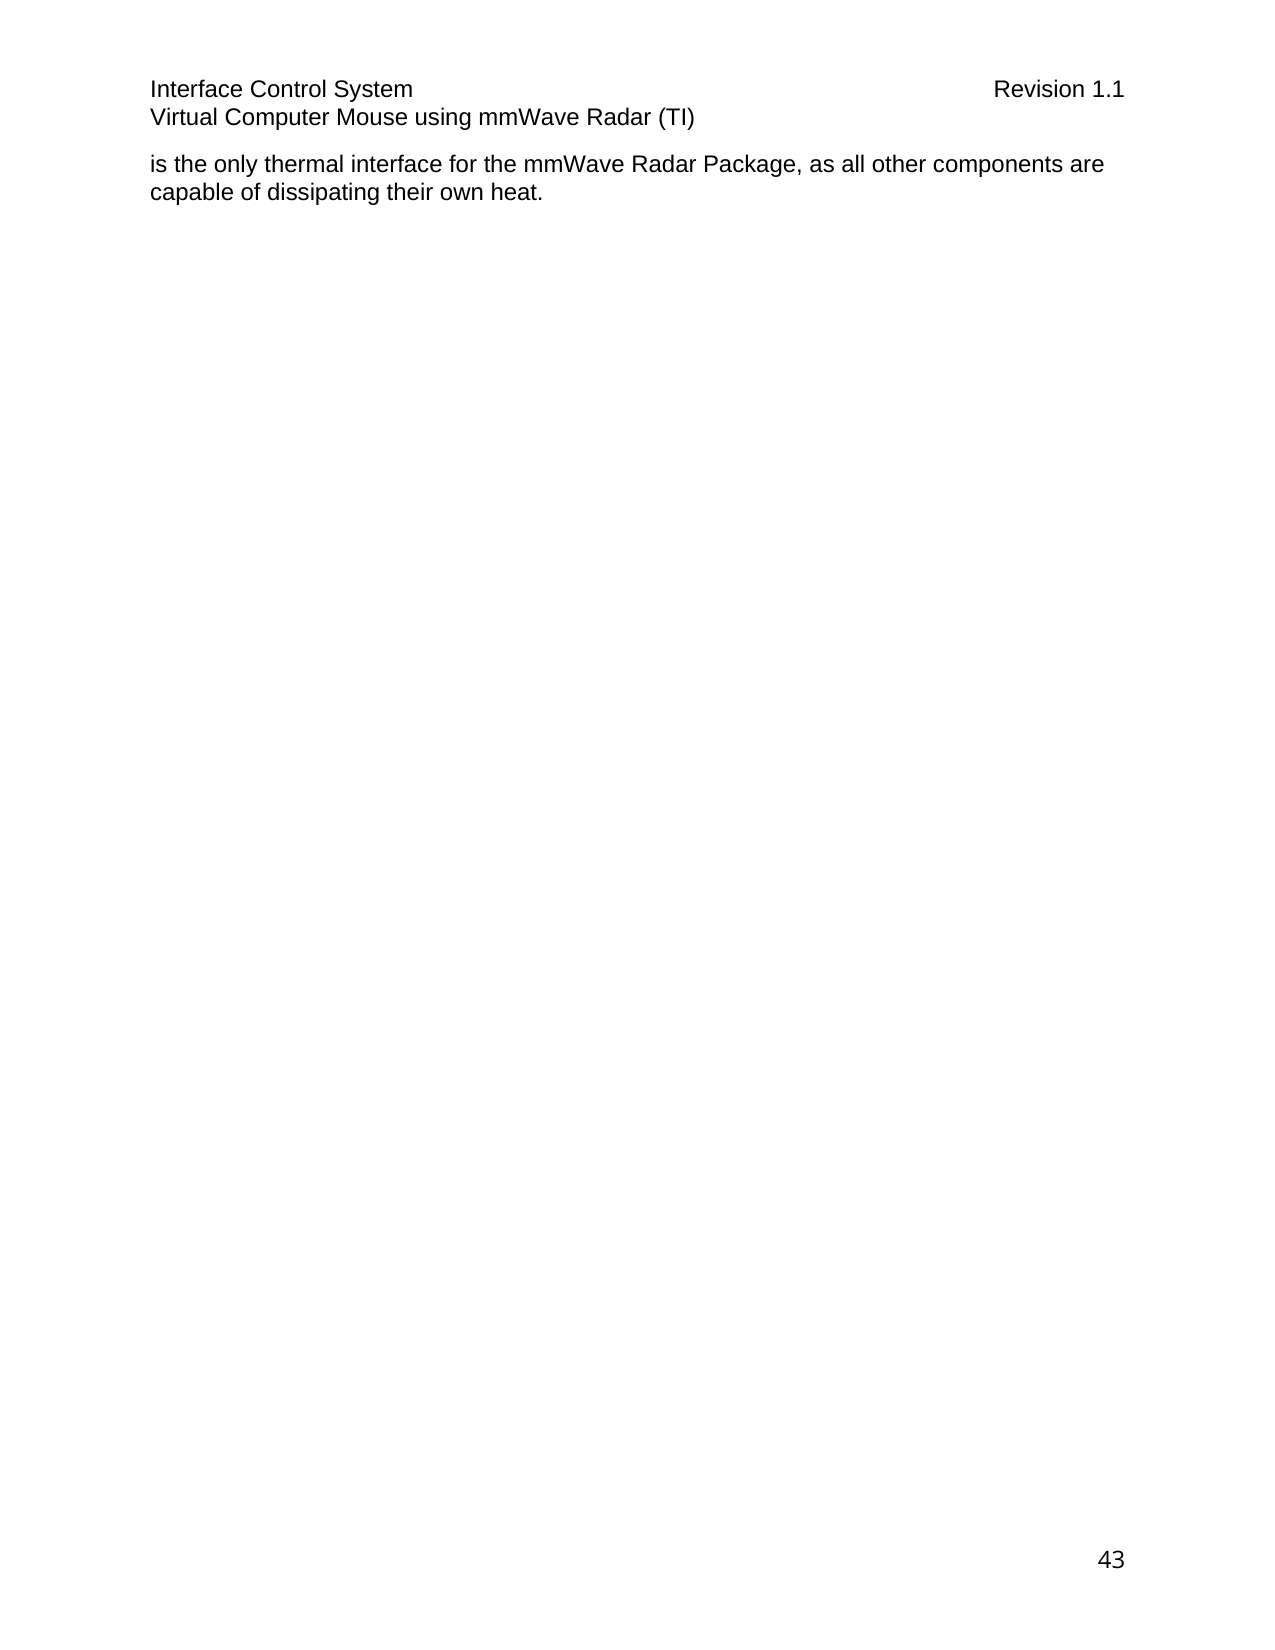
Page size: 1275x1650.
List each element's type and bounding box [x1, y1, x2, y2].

text [150, 150, 1125, 205]
